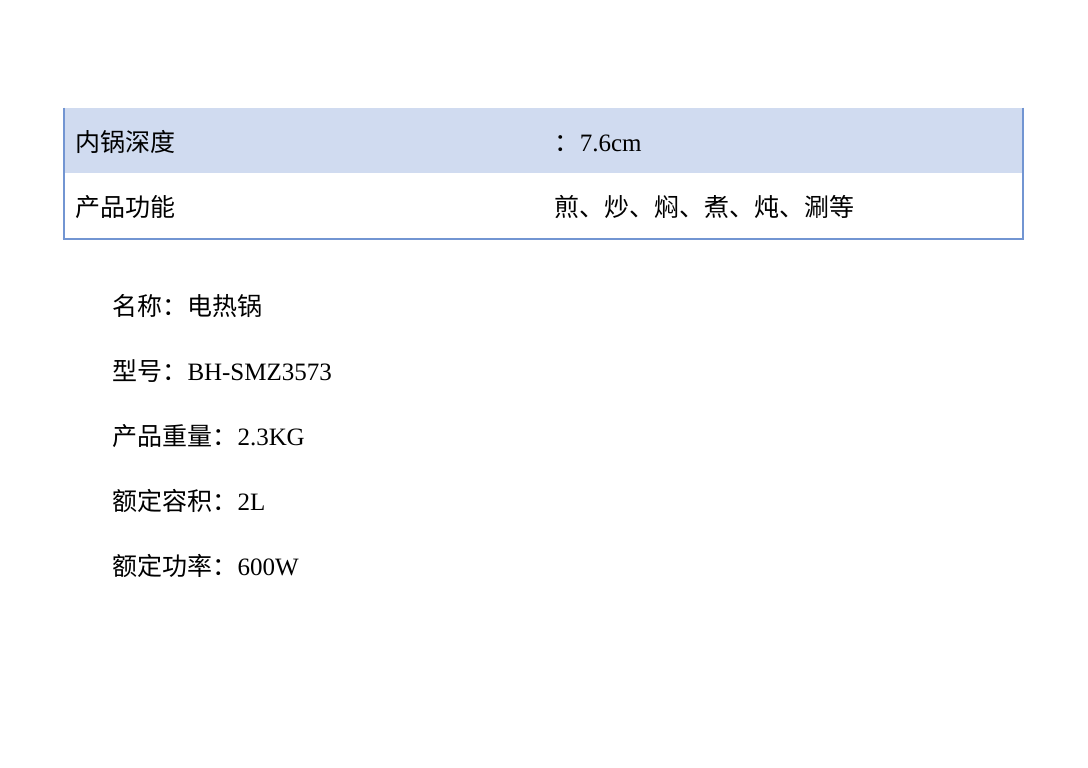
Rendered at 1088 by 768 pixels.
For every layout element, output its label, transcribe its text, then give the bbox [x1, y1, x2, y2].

table_cell 产品功能 [65, 173, 543, 238]
text 产品重量：2.3KG [75, 402, 1012, 467]
text 名称：电热锅 [75, 272, 1012, 337]
text 型号：BH-SMZ3573 [75, 337, 1012, 402]
table_cell 内锅深度 [65, 108, 543, 173]
table_cell 煎、炒、焖、煮、炖、涮等 [543, 173, 1022, 238]
table_cell ：7.6cm [543, 108, 1022, 173]
text 额定容积：2L [75, 467, 1012, 532]
text 额定功率：600W [75, 532, 1012, 597]
